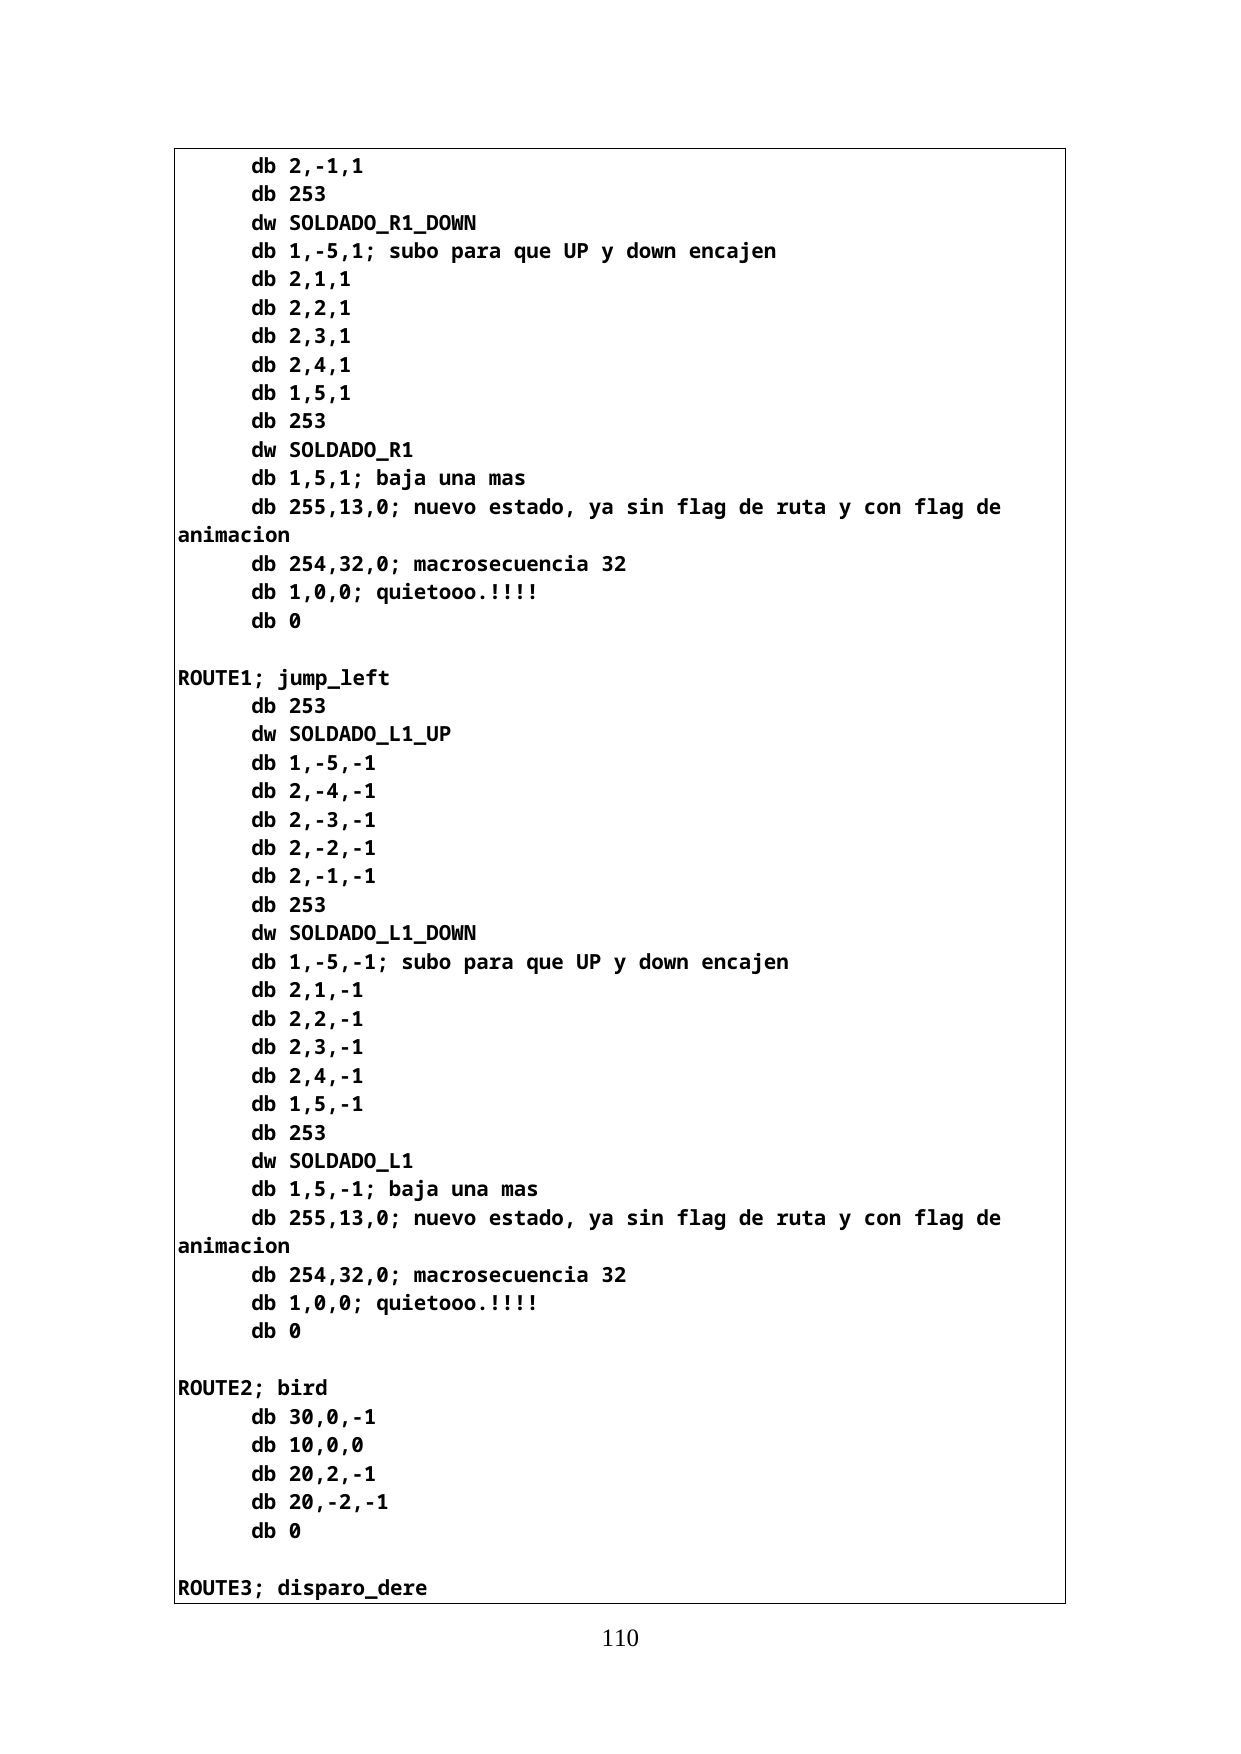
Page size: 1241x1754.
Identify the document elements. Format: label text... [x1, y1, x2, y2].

text db 2,2,-1 [177, 1004, 1063, 1032]
text ROUTE2; bird [177, 1373, 1063, 1402]
text db 253 [177, 691, 1063, 719]
text db 0 [177, 606, 1063, 634]
text db 1,5,1 [177, 378, 1063, 407]
text db 255,13,0; nuevo estado, ya sin flag de ruta y con flag de animacion [177, 492, 1063, 549]
text db 2,-1,1 [175, 149, 1065, 179]
text db 2,1,1 [177, 264, 1063, 293]
text db 254,32,0; macrosecuencia 32 [177, 549, 1063, 577]
text db 2,-1,-1 [177, 862, 1063, 890]
text ROUTE3; disparo_dere [175, 1569, 1065, 1603]
text db 2,-4,-1 [177, 776, 1063, 805]
text db 1,0,0; quietooo.!!!! [177, 1288, 1063, 1317]
text db 1,5,-1; baja una mas [177, 1174, 1063, 1203]
text db 2,-2,-1 [177, 833, 1063, 862]
text db 1,-5,1; subo para que UP y down encajen [177, 236, 1063, 264]
text db 2,4,-1 [177, 1061, 1063, 1089]
text db 0 [177, 1317, 1063, 1345]
text dw SOLDADO_L1_UP [177, 719, 1063, 748]
text db 254,32,0; macrosecuencia 32 [177, 1260, 1063, 1288]
text ROUTE1; jump_left [177, 663, 1063, 691]
text db 1,-5,-1; subo para que UP y down encajen [177, 947, 1063, 975]
text db 1,5,-1 [177, 1089, 1063, 1118]
text db 253 [177, 890, 1063, 918]
text db 20,-2,-1 [177, 1487, 1063, 1516]
text db 1,-5,-1 [177, 748, 1063, 776]
text db 2,-3,-1 [177, 805, 1063, 833]
text db 0 [177, 1516, 1063, 1544]
text db 2,1,-1 [177, 975, 1063, 1004]
text db 10,0,0 [177, 1430, 1063, 1459]
text db 2,3,-1 [177, 1032, 1063, 1061]
text dw SOLDADO_L1_DOWN [177, 918, 1063, 947]
text db 253 [177, 179, 1063, 208]
text db 2,3,1 [177, 321, 1063, 350]
text db 20,2,-1 [177, 1459, 1063, 1487]
text db 1,5,1; baja una mas [177, 463, 1063, 492]
text dw SOLDADO_R1_DOWN [177, 208, 1063, 236]
text dw SOLDADO_R1 [177, 435, 1063, 463]
text db 30,0,-1 [177, 1402, 1063, 1430]
text db 253 [177, 407, 1063, 435]
text dw SOLDADO_L1 [177, 1146, 1063, 1174]
text db 2,2,1 [177, 293, 1063, 321]
text db 255,13,0; nuevo estado, ya sin flag de ruta y con flag de animacion [177, 1203, 1063, 1260]
text db 2,4,1 [177, 350, 1063, 378]
text db 1,0,0; quietooo.!!!! [177, 577, 1063, 606]
text db 253 [177, 1118, 1063, 1146]
